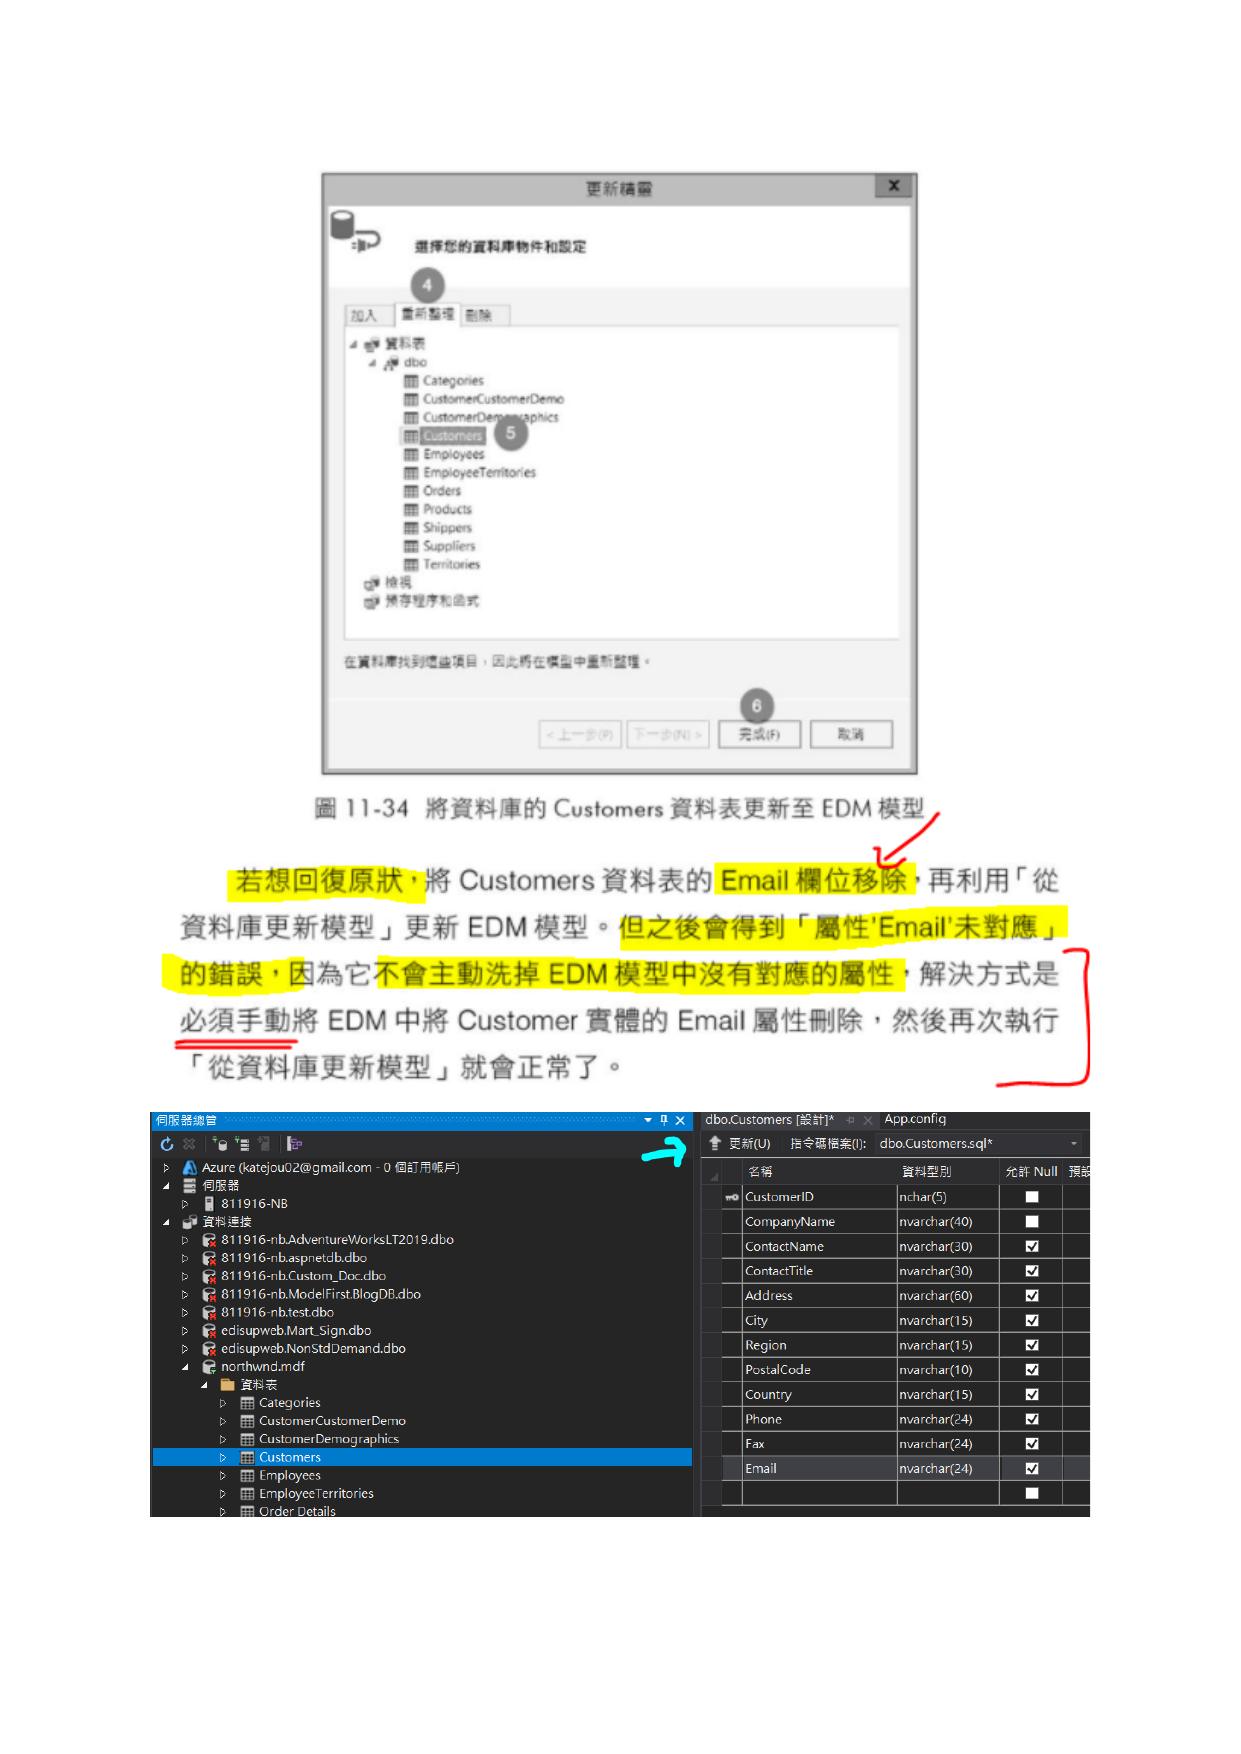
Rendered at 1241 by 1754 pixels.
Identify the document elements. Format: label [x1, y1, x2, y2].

picture [150, 150, 1091, 1109]
picture [150, 1112, 1091, 1517]
